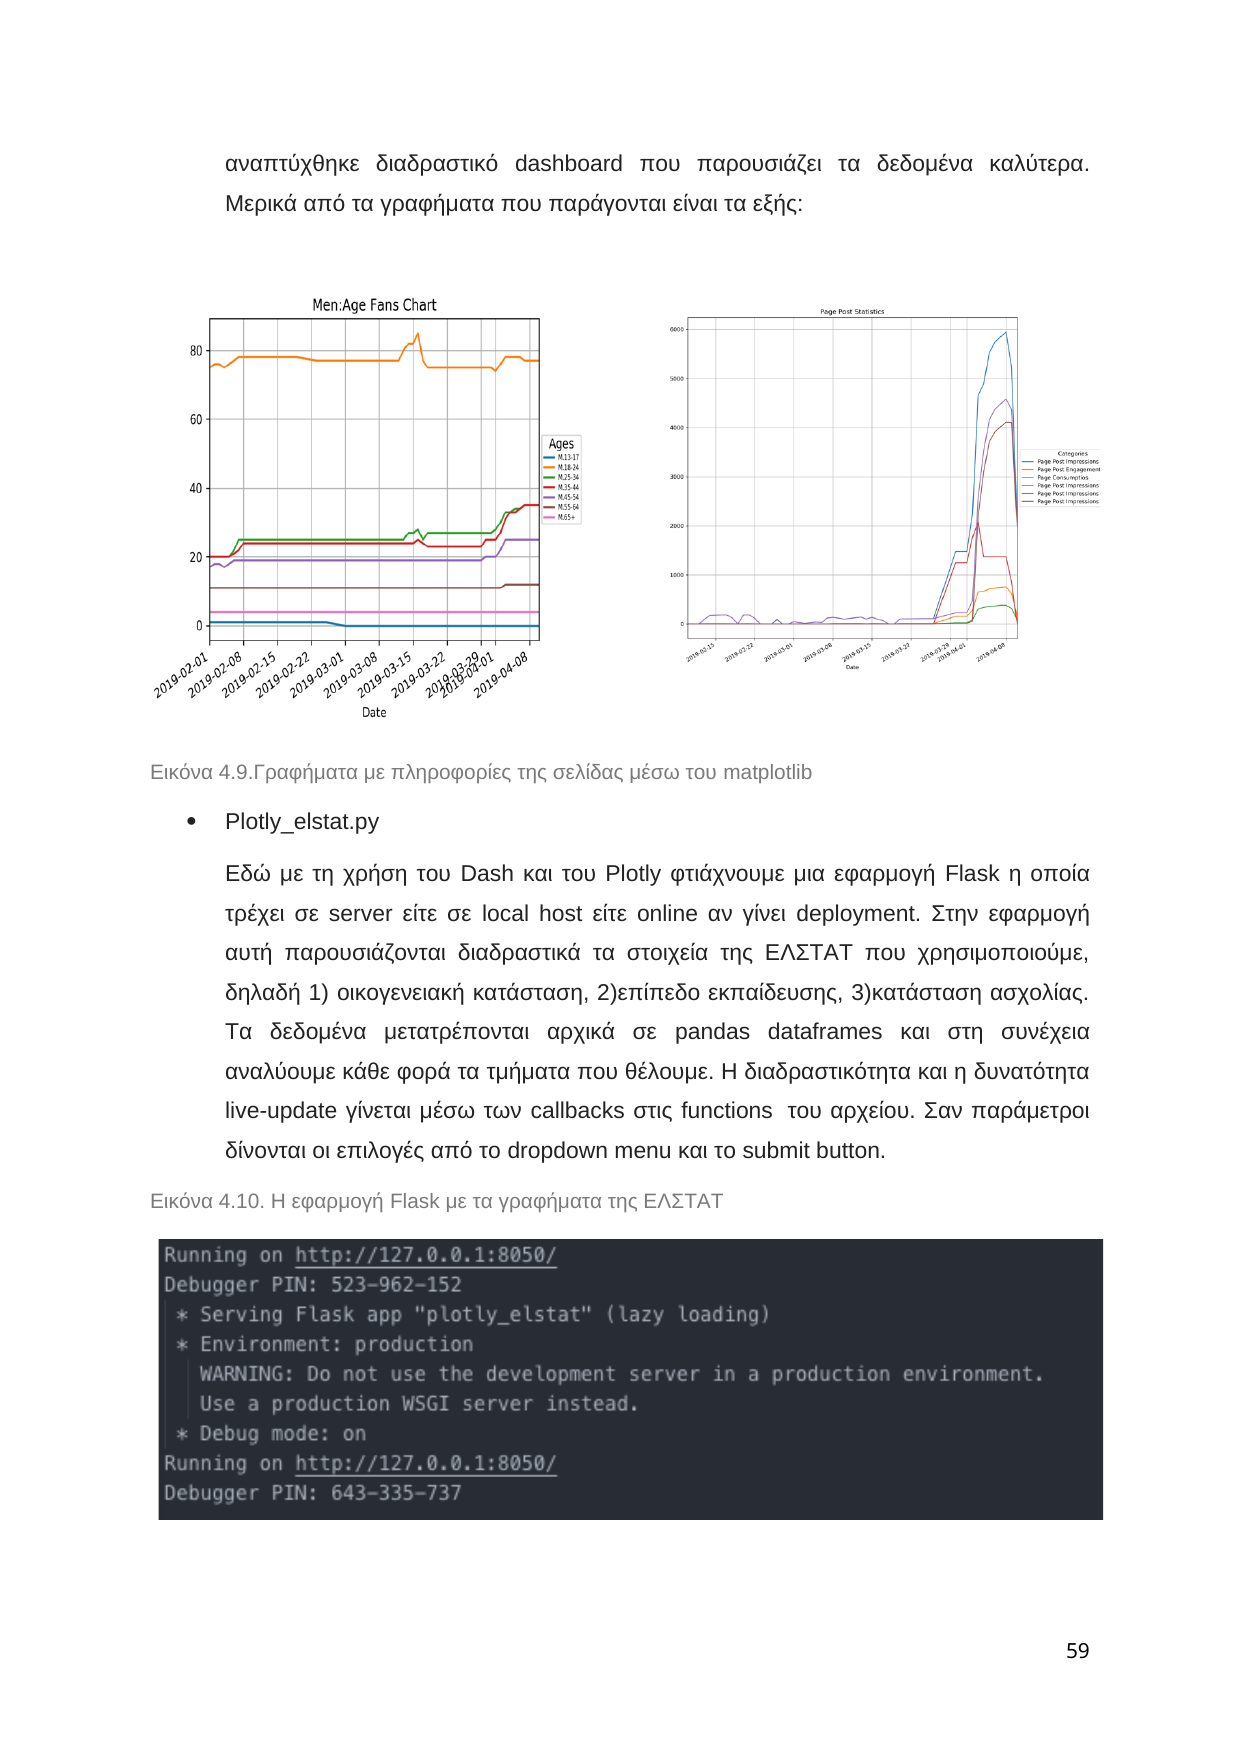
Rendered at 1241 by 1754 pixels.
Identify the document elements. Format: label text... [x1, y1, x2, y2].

picture [150, 261, 623, 735]
text Εδώ με τη χρήση του Dash και του Plotly φτιάχνουμε μια εφαρμογή Flask η οποία τρέχει σε server είτε σε local host είτε online αν γίνει deployment. Στην εφαρμογή αυτή παρουσιάζονται διαδραστικά τα στοιχεία της ΕΛΣΤΑΤ που χρησιμοποιούμε, δηλαδή 1) οικογενειακή κατάσταση, 2)επίπεδο εκπαίδευσης, 3)κατάσταση ασχολίας. Τα δεδομένα μετατρέπονται αρχικά σε pandas dataframes και στη συνέχεια αναλύουμε κάθε φορά τα τμήματα που θέλουμε. Η διαδραστικότητα και η δυνατότητα live-update γίνεται μέσω των callbacks στις functions του αρχείου. Σαν παράμετροι δίνονται οι επιλογές από το dropdown menu και το submit button. [225, 860, 1090, 1163]
list Plotly_elstat.py [187, 808, 1090, 835]
text Εικόνα 4.10. Η εφαρμογή Flask με τα γραφήματα της ΕΛΣΤΑΤ [150, 1189, 1090, 1213]
picture [628, 260, 1101, 733]
picture [158, 1239, 1104, 1520]
